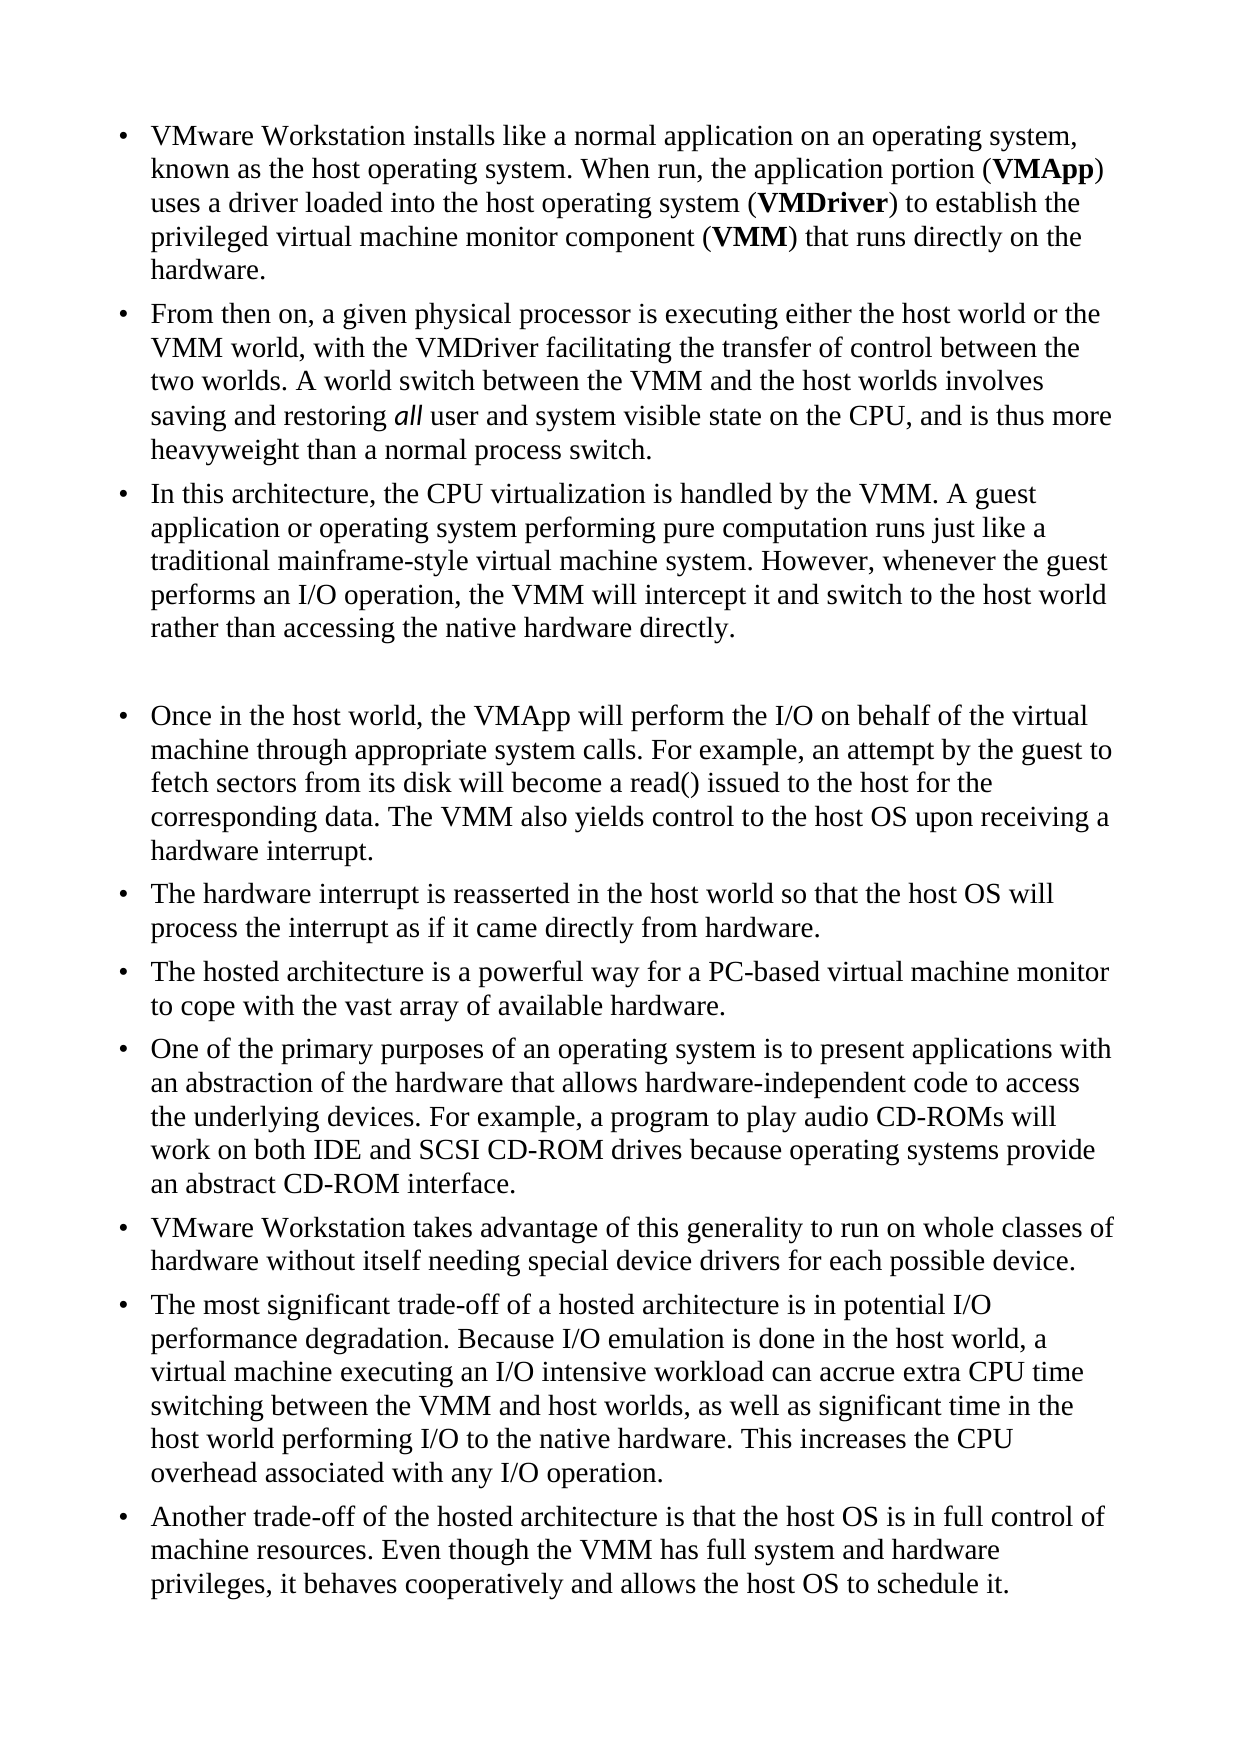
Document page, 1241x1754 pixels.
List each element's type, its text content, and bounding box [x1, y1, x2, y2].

list In this architecture, the CPU virtualization is handled by the VMM. A guest application or operating system performing pure computation runs just like a traditional mainframe-style virtual machine system. However, whenever the guest performs an I/O operation, the VMM will intercept it and switch to the host world rather than accessing the native hardware directly. [118, 476, 1122, 644]
list From then on, a given physical processor is executing either the host world or the VMM world, with the VMDriver facilitating the transfer of control between the two worlds. A world switch between the VMM and the host worlds involves saving and restoring all user and system visible state on the CPU, and is thus more heavyweight than a normal process switch. [118, 296, 1122, 466]
list The hardware interrupt is reasserted in the host world so that the host OS will process the interrupt as if it came directly from hardware. [118, 877, 1122, 944]
list One of the primary purposes of an operating system is to present applications with an abstraction of the hardware that allows hardware-independent code to access the underlying devices. For example, a program to play audio CD-ROMs will work on both IDE and SCSI CD-ROM drives because operating systems provide an abstract CD-ROM interface. [118, 1032, 1122, 1199]
list Another trade-off of the hosted architecture is that the host OS is in full control of machine resources. Even though the VMM has full system and hardware privileges, it behaves cooperatively and allows the host OS to schedule it. [118, 1499, 1122, 1599]
list VMware Workstation takes advantage of this generality to run on whole classes of hardware without itself needing special device drivers for each possible device. [118, 1210, 1122, 1277]
list The most significant trade-off of a hosted architecture is in potential I/O performance degradation. Because I/O emulation is done in the host world, a virtual machine executing an I/O intensive workload can accrue extra CPU time switching between the VMM and host worlds, as well as significant time in the host world performing I/O to the native hardware. This increases the CPU overhead associated with any I/O operation. [118, 1287, 1122, 1488]
list VMware Workstation installs like a normal application on an operating system, known as the host operating system. When run, the application portion (VMApp) uses a driver loaded into the host operating system (VMDriver) to establish the privileged virtual machine monitor component (VMM) that runs directly on the hardware. [118, 118, 1122, 286]
list The hosted architecture is a powerful way for a PC-based virtual machine monitor to cope with the vast array of available hardware. [118, 954, 1122, 1021]
list Once in the host world, the VMApp will perform the I/O on behalf of the virtual machine through appropriate system calls. For example, an attempt by the guest to fetch sectors from its disk will become a read() issued to the host for the corresponding data. The VMM also yields control to the host OS upon receiving a hardware interrupt. [118, 698, 1122, 866]
